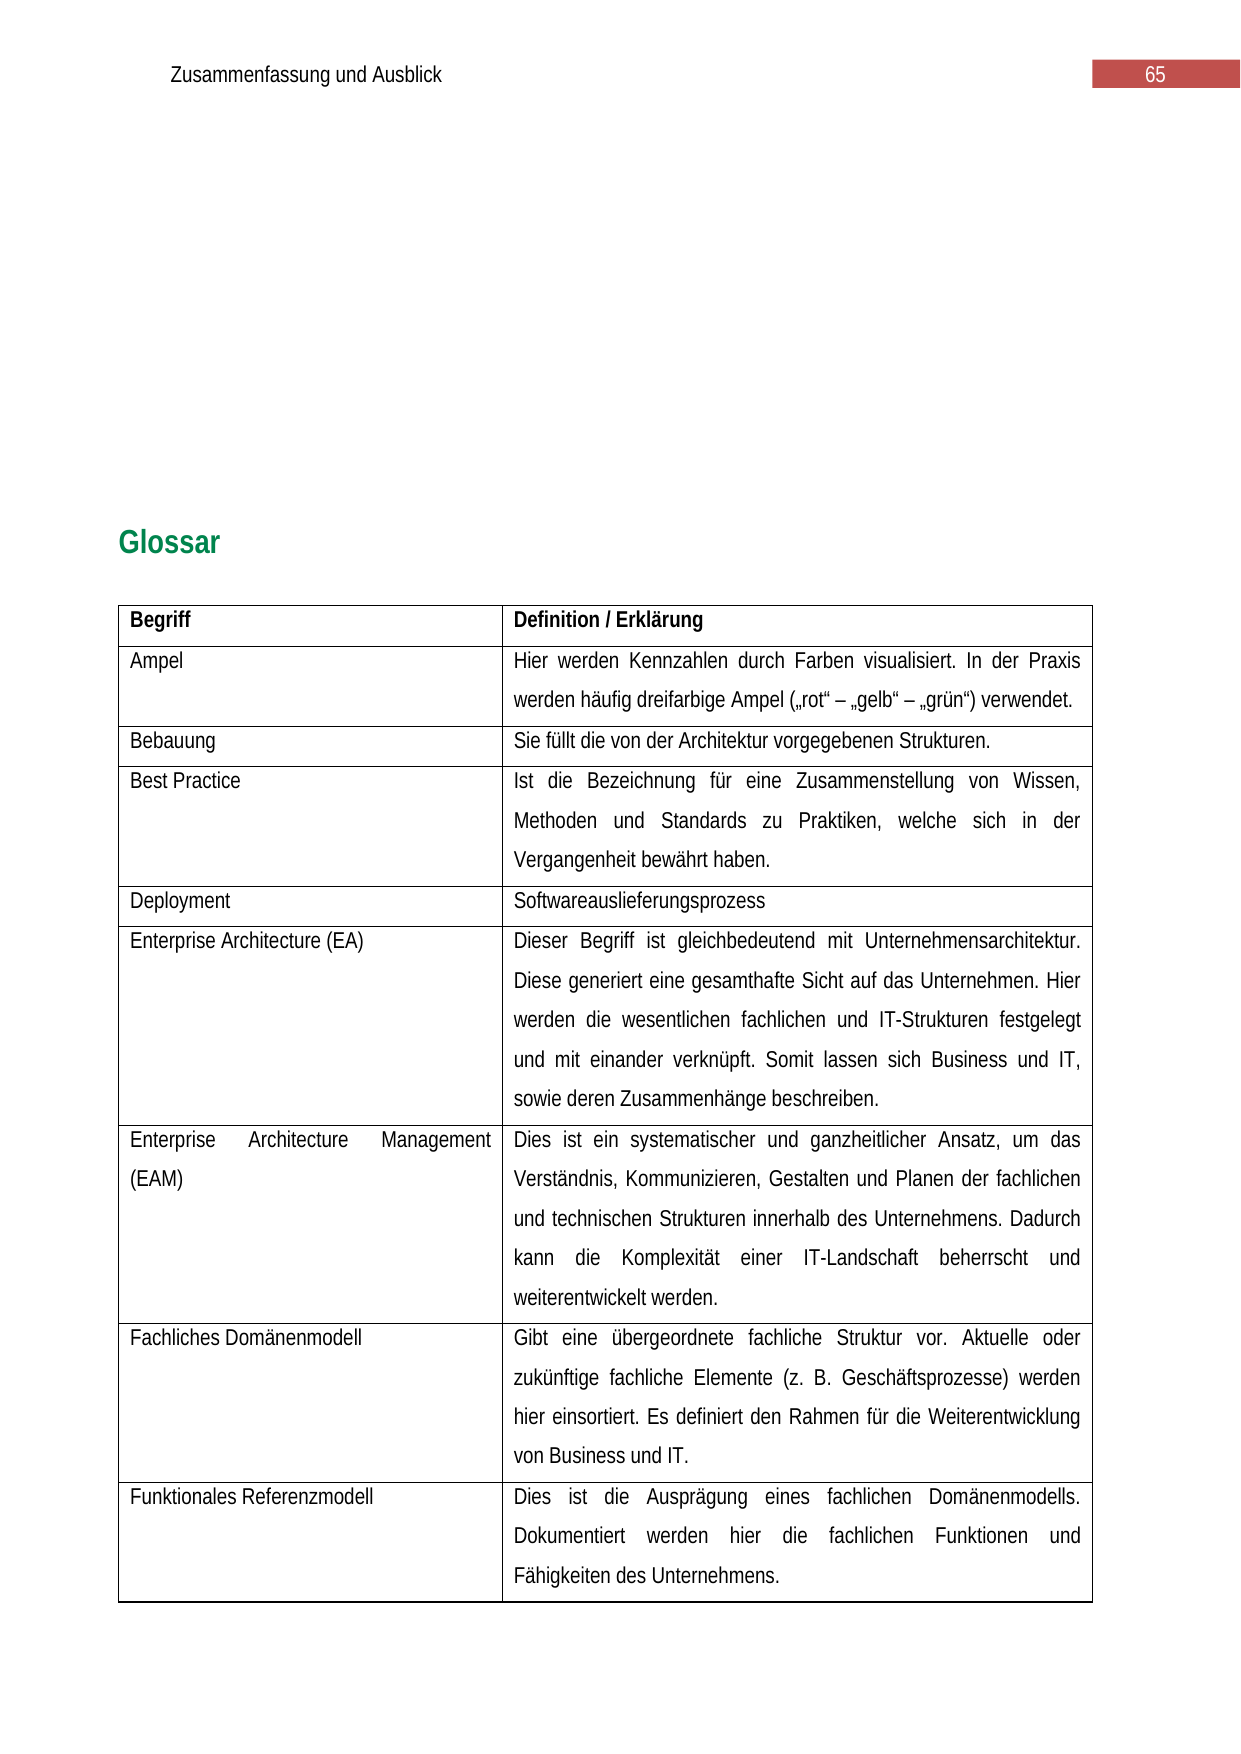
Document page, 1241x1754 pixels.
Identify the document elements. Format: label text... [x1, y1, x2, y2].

table_cell Enterprise Architecture Management (EAM) [119, 1126, 502, 1323]
table_cell Dieser Begriff ist gleichbedeutend mit Unternehmensarchitektur. Diese generiert eine gesamthafte Sicht auf das Unternehmen. Hier werden die wesentlichen fachlichen und IT-Strukturen festgelegt und mit einander verknüpft. Somit lassen sich Business und IT, sowie deren Zusammenhänge beschreiben. [503, 927, 1092, 1124]
table_cell Gibt eine übergeordnete fachliche Struktur vor. Aktuelle oder zukünftige fachliche Elemente (z. B. Geschäftsprozesse) werden hier einsortiert. Es definiert den Rahmen für die Weiterentwicklung von Business und IT. [503, 1324, 1092, 1482]
table_cell Bebauung [119, 727, 502, 766]
table_cell Dies ist ein systematischer und ganzheitlicher Ansatz, um das Verständnis, Kommunizieren, Gestalten und Planen der fachlichen und technischen Strukturen innerhalb des Unternehmens. Dadurch kann die Komplexität einer IT-Landschaft beherrscht und weiterentwickelt werden. [503, 1126, 1092, 1323]
subtitle Glossar [118, 523, 1092, 561]
table_cell Fachliches Domänenmodell [119, 1324, 502, 1482]
table_header Definition / Erklärung [503, 606, 1092, 646]
table_cell Enterprise Architecture (EA) [119, 927, 502, 1124]
table_cell Dies ist die Ausprägung eines fachlichen Domänenmodells. Dokumentiert werden hier die fachlichen Funktionen und Fähigkeiten des Unternehmens. [503, 1483, 1092, 1601]
table_cell Best Practice [119, 767, 502, 886]
table_cell Funktionales Referenzmodell [119, 1483, 502, 1601]
table_cell Ist die Bezeichnung für eine Zusammenstellung von Wissen, Methoden und Standards zu Praktiken, welche sich in der Vergangenheit bewährt haben. [503, 767, 1092, 886]
table_cell Sie füllt die von der Architektur vorgegebenen Strukturen. [503, 727, 1092, 766]
table_cell Softwareauslieferungsprozess [503, 887, 1092, 926]
table_header Begriff [119, 606, 502, 646]
table_cell Hier werden Kennzahlen durch Farben visualisiert. In der Praxis werden häufig dreifarbige Ampel („rot“ – „gelb“ – „grün“) verwendet. [503, 647, 1092, 726]
table_cell Deployment [119, 887, 502, 926]
table_cell Ampel [119, 647, 502, 726]
